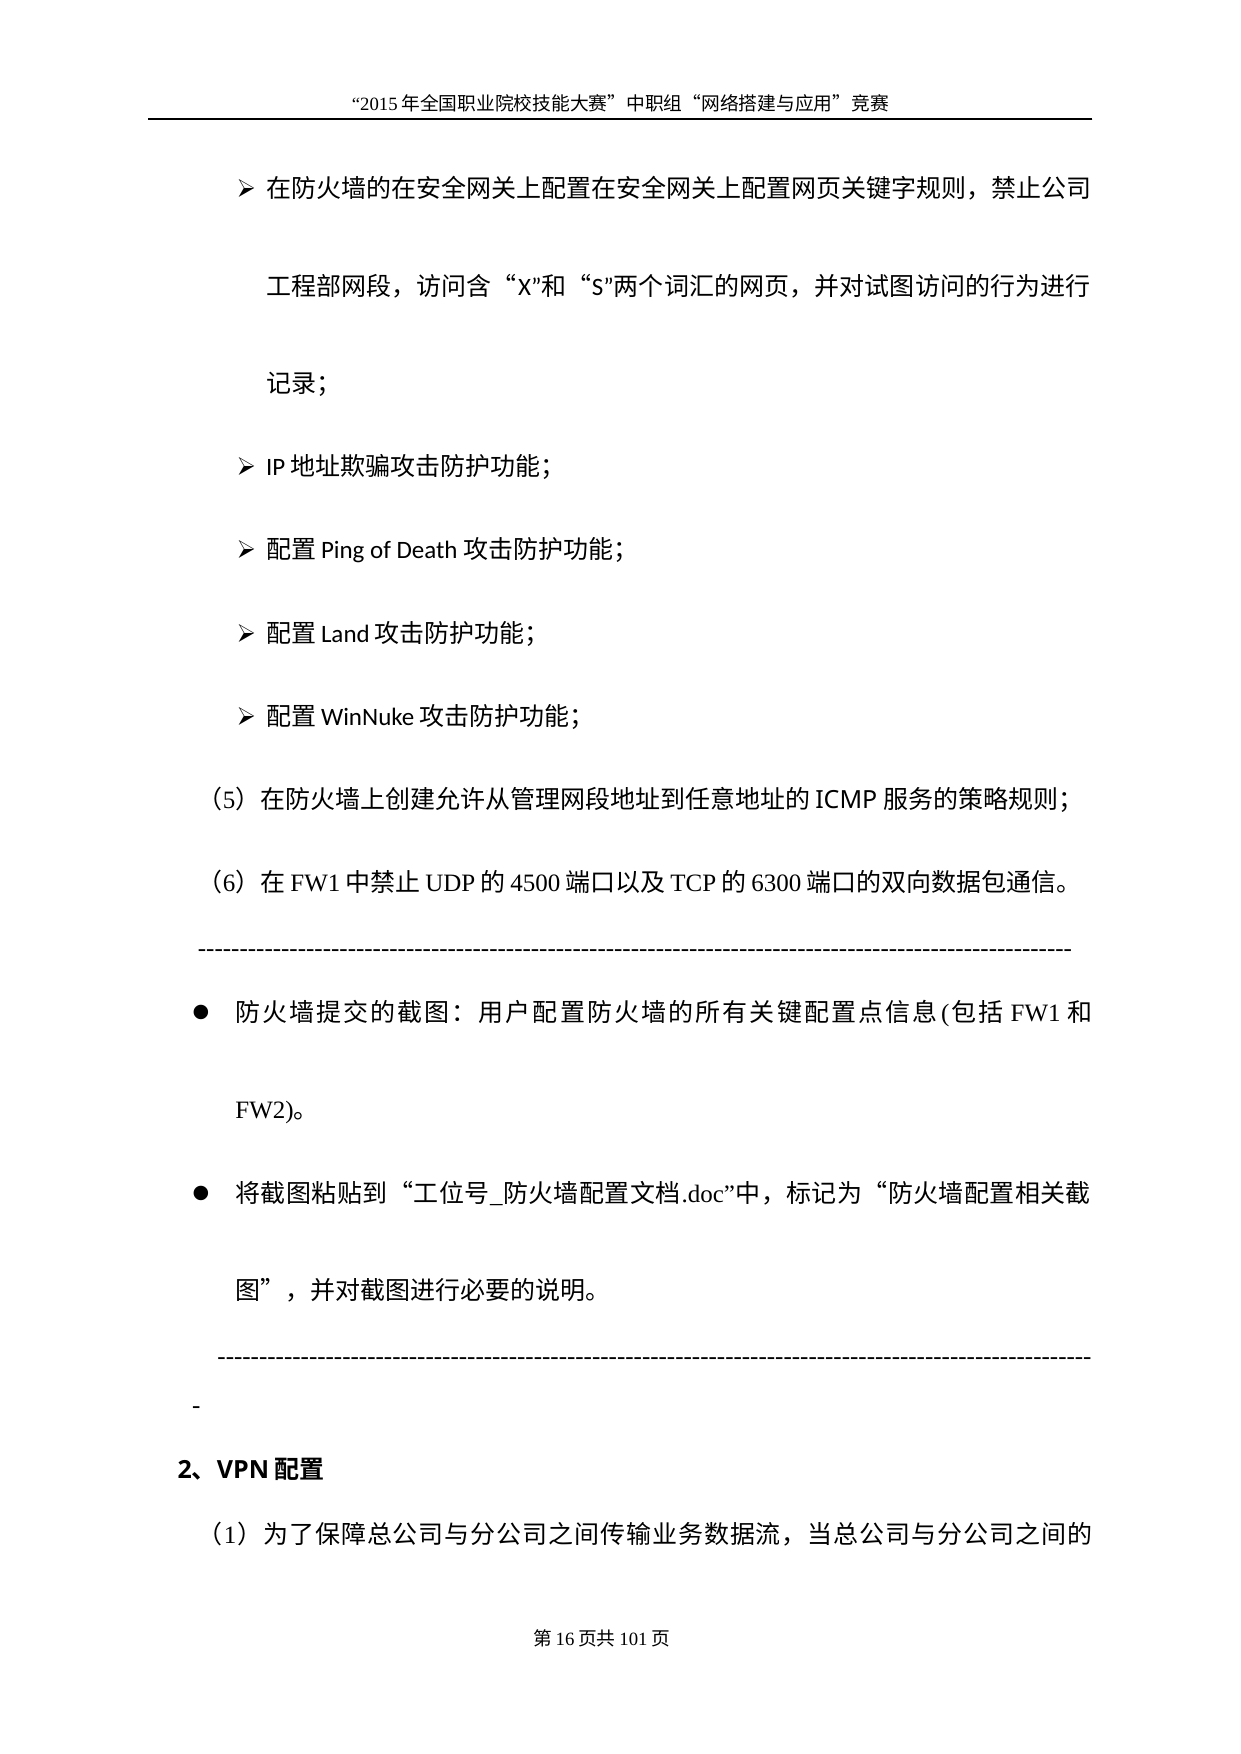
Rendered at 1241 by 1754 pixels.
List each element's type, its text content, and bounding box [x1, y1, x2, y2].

text ---------------------------------------------------------------------------------------------------------- [192, 1339, 1092, 1421]
list IP地址欺骗攻击防护功能； [236, 432, 1092, 497]
text （5）在防火墙上创建允许从管理网段地址到任意地址的ICMP 服务的策略规则； [148, 765, 1092, 830]
list 配置WinNuke攻击防护功能； [236, 682, 1092, 747]
text --------------------------------------------------------------------------------------------------------- [148, 931, 1092, 964]
list 在防火墙的在安全网关上配置在安全网关上配置网页关键字规则，禁止公司工程部网段，访问含“X”和“S”两个词汇的网页，并对试图访问的行为进行记录； [236, 154, 1092, 414]
list 将截图粘贴到“工位号_防火墙配置文档.doc”中，标记为“防火墙配置相关截图”，并对截图进行必要的说明。 [191, 1159, 1092, 1321]
list 2、VPN配置 [177, 1435, 1092, 1500]
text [148, 1500, 1092, 1565]
text （6）在FW1中禁止UDP的4500端口以及TCP的6300端口的双向数据包通信。 [148, 848, 1092, 913]
list 防火墙提交的截图：用户配置防火墙的所有关键配置点信息(包括FW1和FW2)。 [191, 978, 1092, 1141]
list 配置Land攻击防护功能； [236, 599, 1092, 664]
list 配置Ping of Death 攻击防护功能； [236, 516, 1092, 581]
